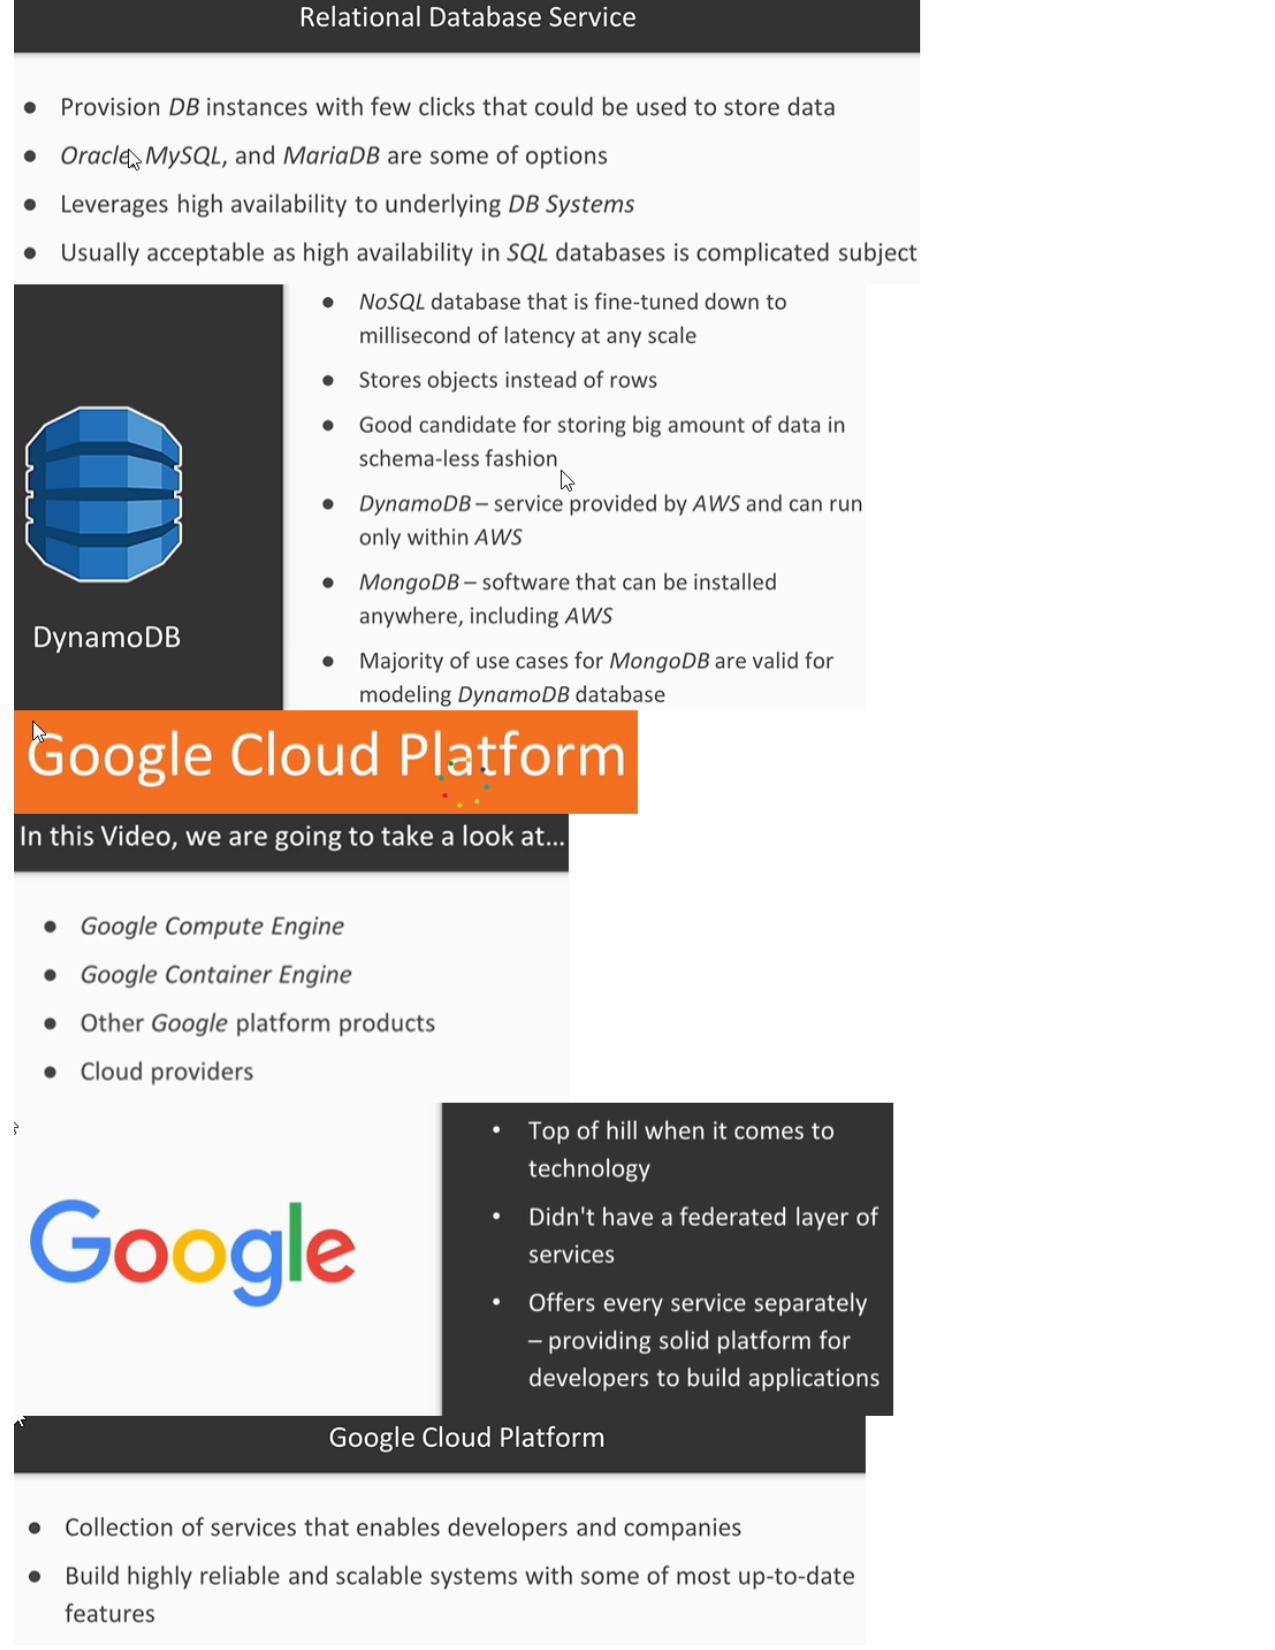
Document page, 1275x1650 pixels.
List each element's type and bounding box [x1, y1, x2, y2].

picture [14, 0, 921, 1645]
